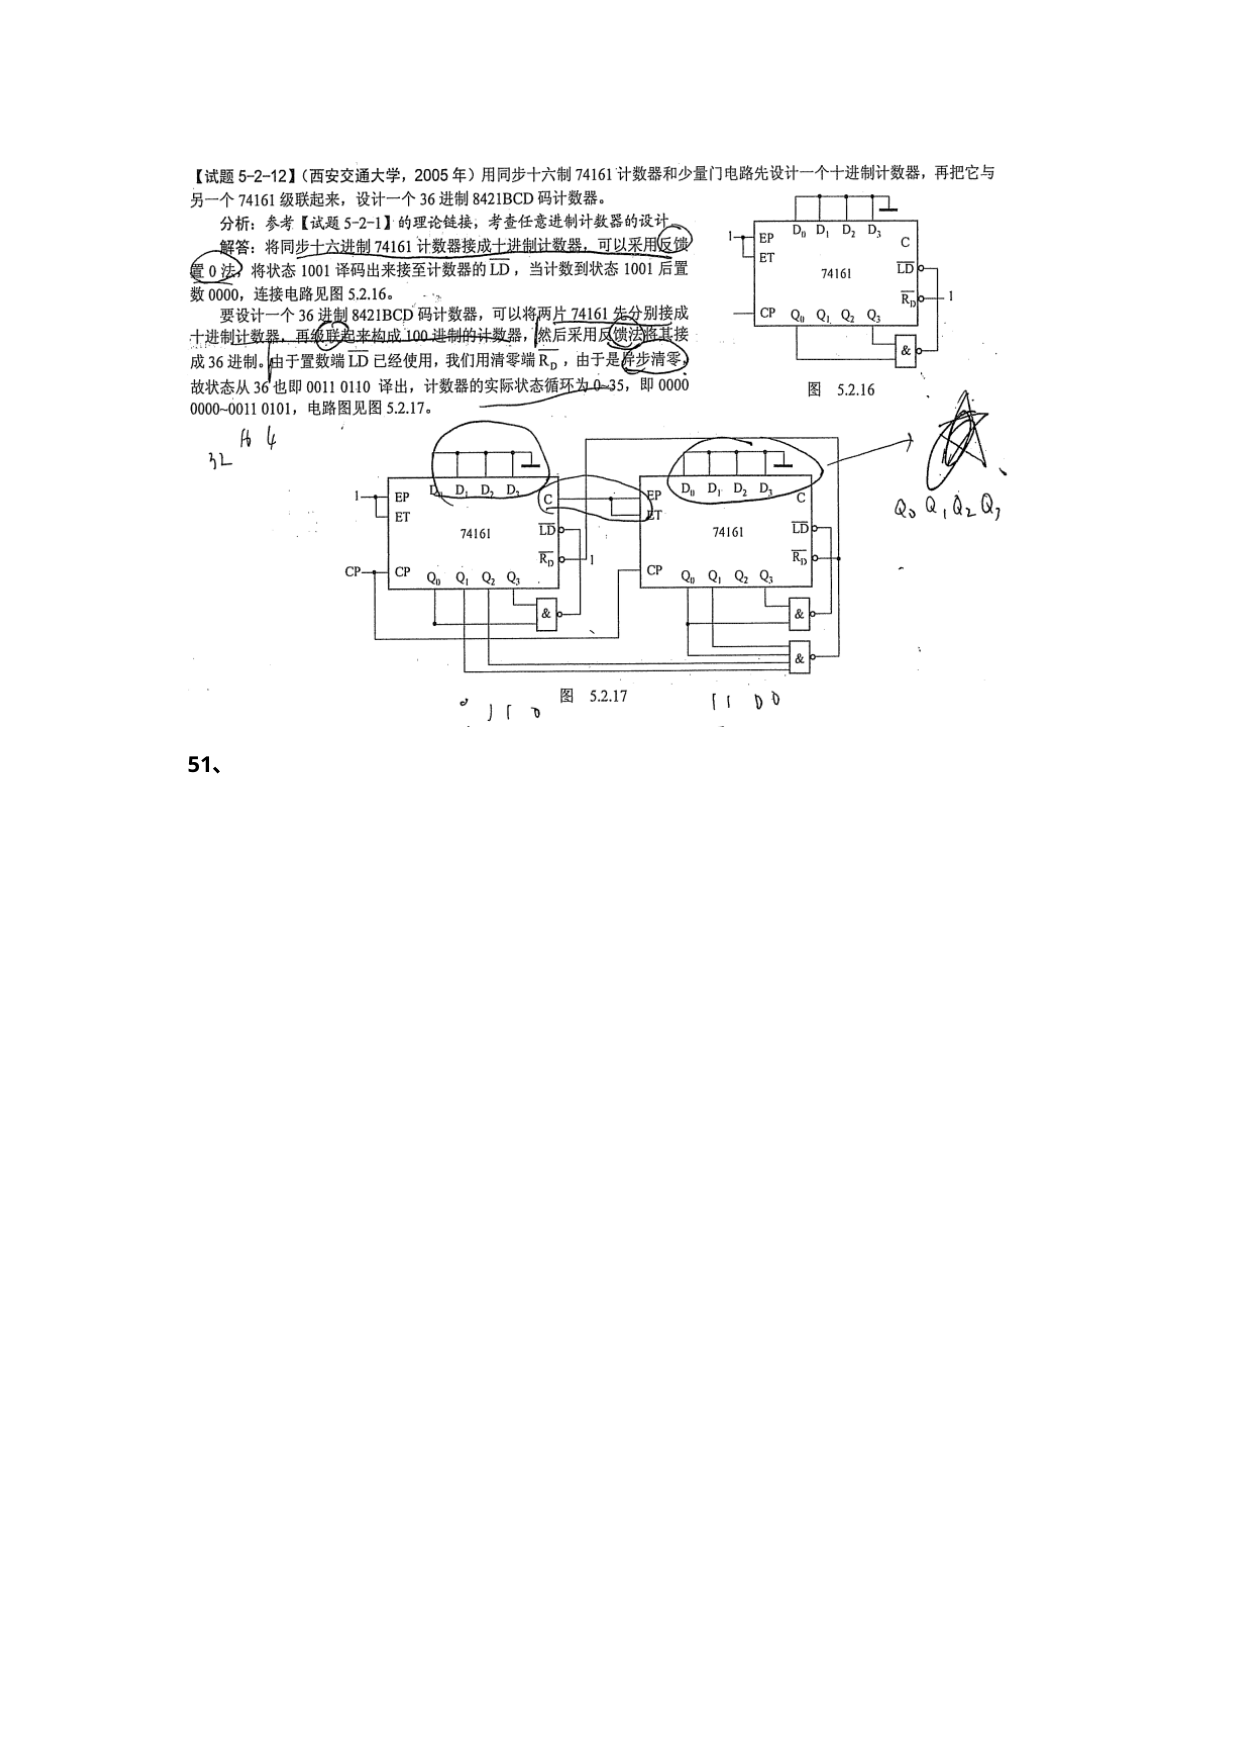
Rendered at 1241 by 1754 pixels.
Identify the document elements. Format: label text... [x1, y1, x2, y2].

picture [187, 162, 1053, 727]
text 51、 [187, 747, 1053, 779]
